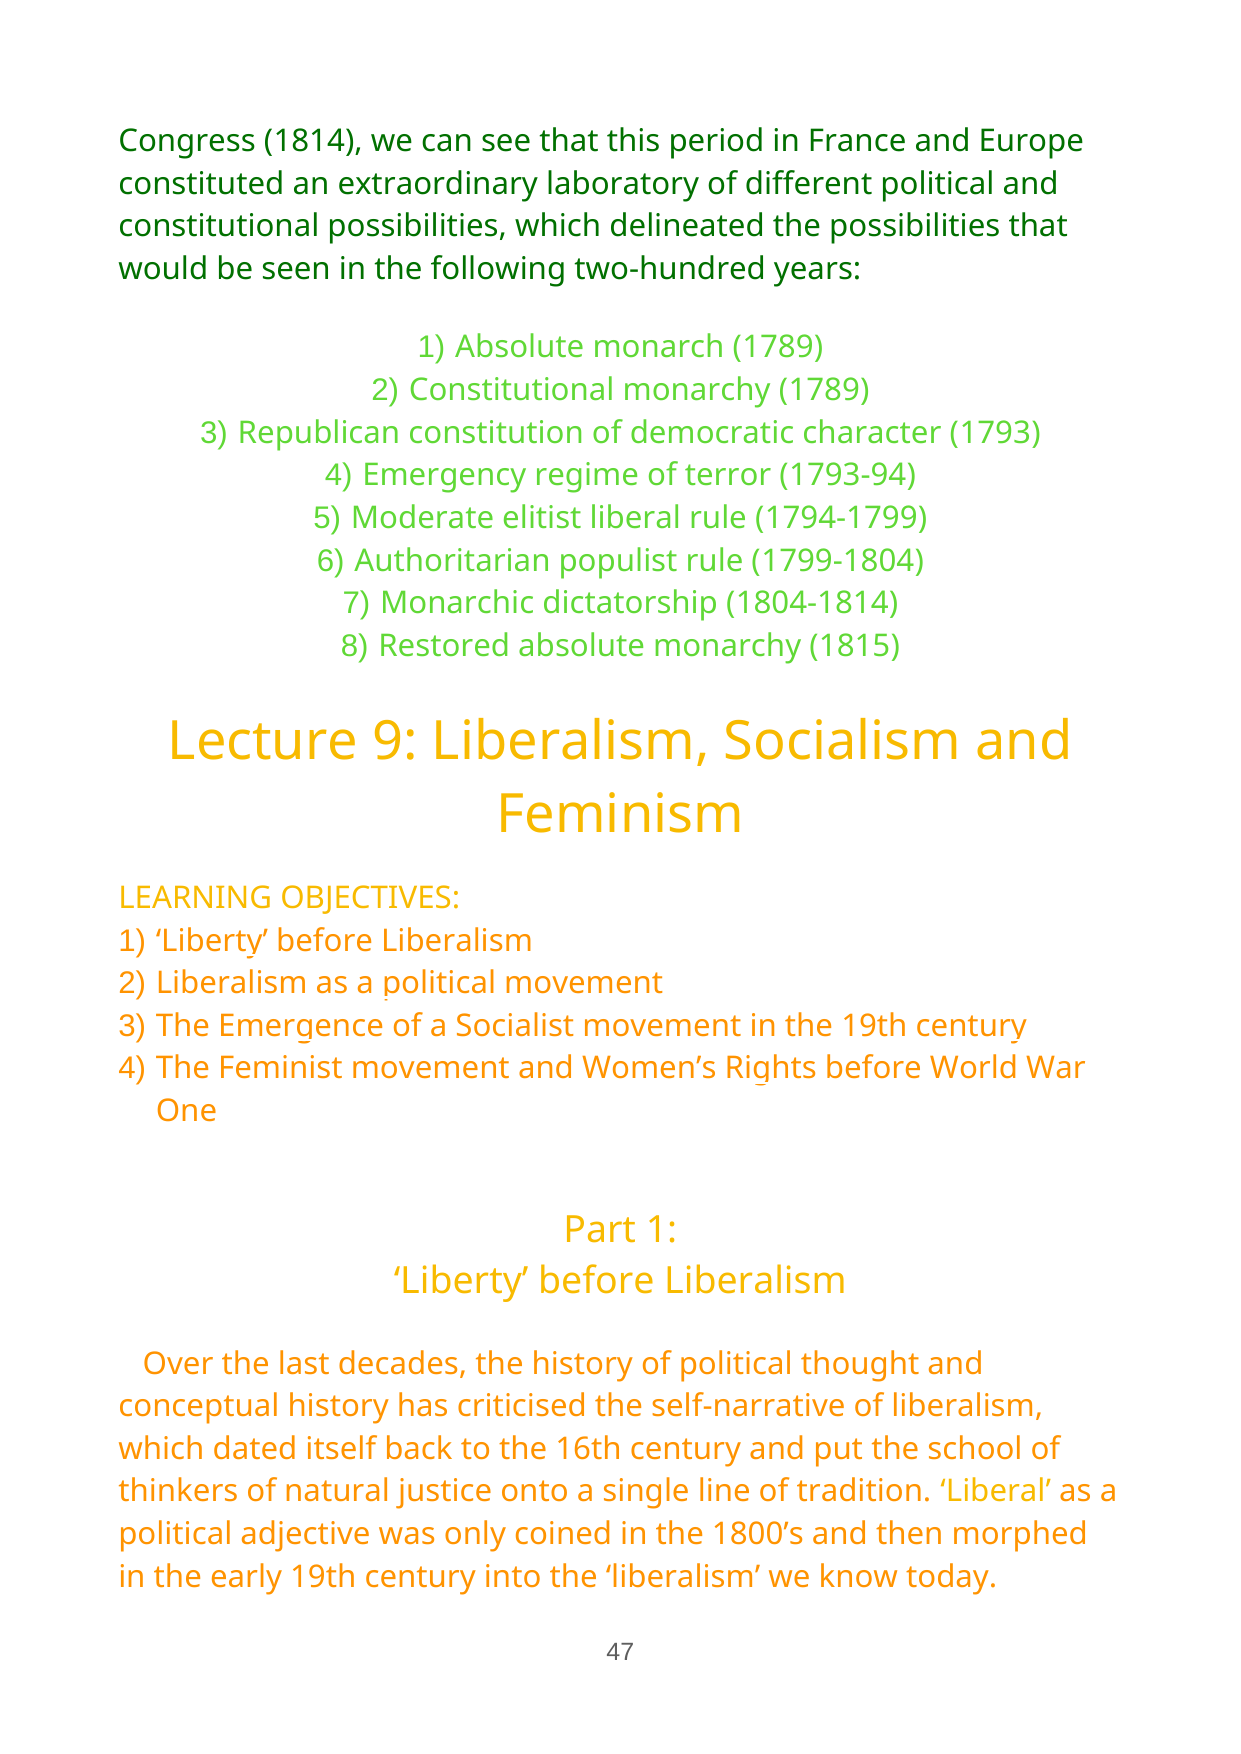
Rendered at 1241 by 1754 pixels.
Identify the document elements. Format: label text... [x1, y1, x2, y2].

text Part 1: [118, 1203, 1122, 1254]
list The Emergence of a Socialist movement in the 19th century [118, 1003, 1122, 1046]
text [118, 118, 1122, 288]
list Liberalism as a political movement [118, 960, 1122, 1003]
list Moderate elitist liberal rule (1794-1799) [118, 495, 1122, 537]
list Emergency regime of terror (1793-94) [118, 452, 1122, 495]
text LEARNING OBJECTIVES: [118, 875, 1122, 918]
list Monarchic dictatorship (1804-1814) [118, 580, 1122, 623]
list Absolute monarch (1789) [118, 324, 1122, 367]
list Restored absolute monarchy (1815) [118, 623, 1122, 665]
list ‘Liberty’ before Liberalism [118, 918, 1122, 960]
text Lecture 9: Liberalism, Socialism and Feminism [118, 701, 1122, 849]
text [118, 1341, 1122, 1596]
text ‘Liberty’ before Liberalism [118, 1254, 1122, 1305]
list The Feminist movement and Women’s Rights before World War One [118, 1046, 1122, 1131]
list Constitutional monarchy (1789) [118, 367, 1122, 410]
list Republican constitution of democratic character (1793) [118, 410, 1122, 452]
list Authoritarian populist rule (1799-1804) [118, 537, 1122, 580]
